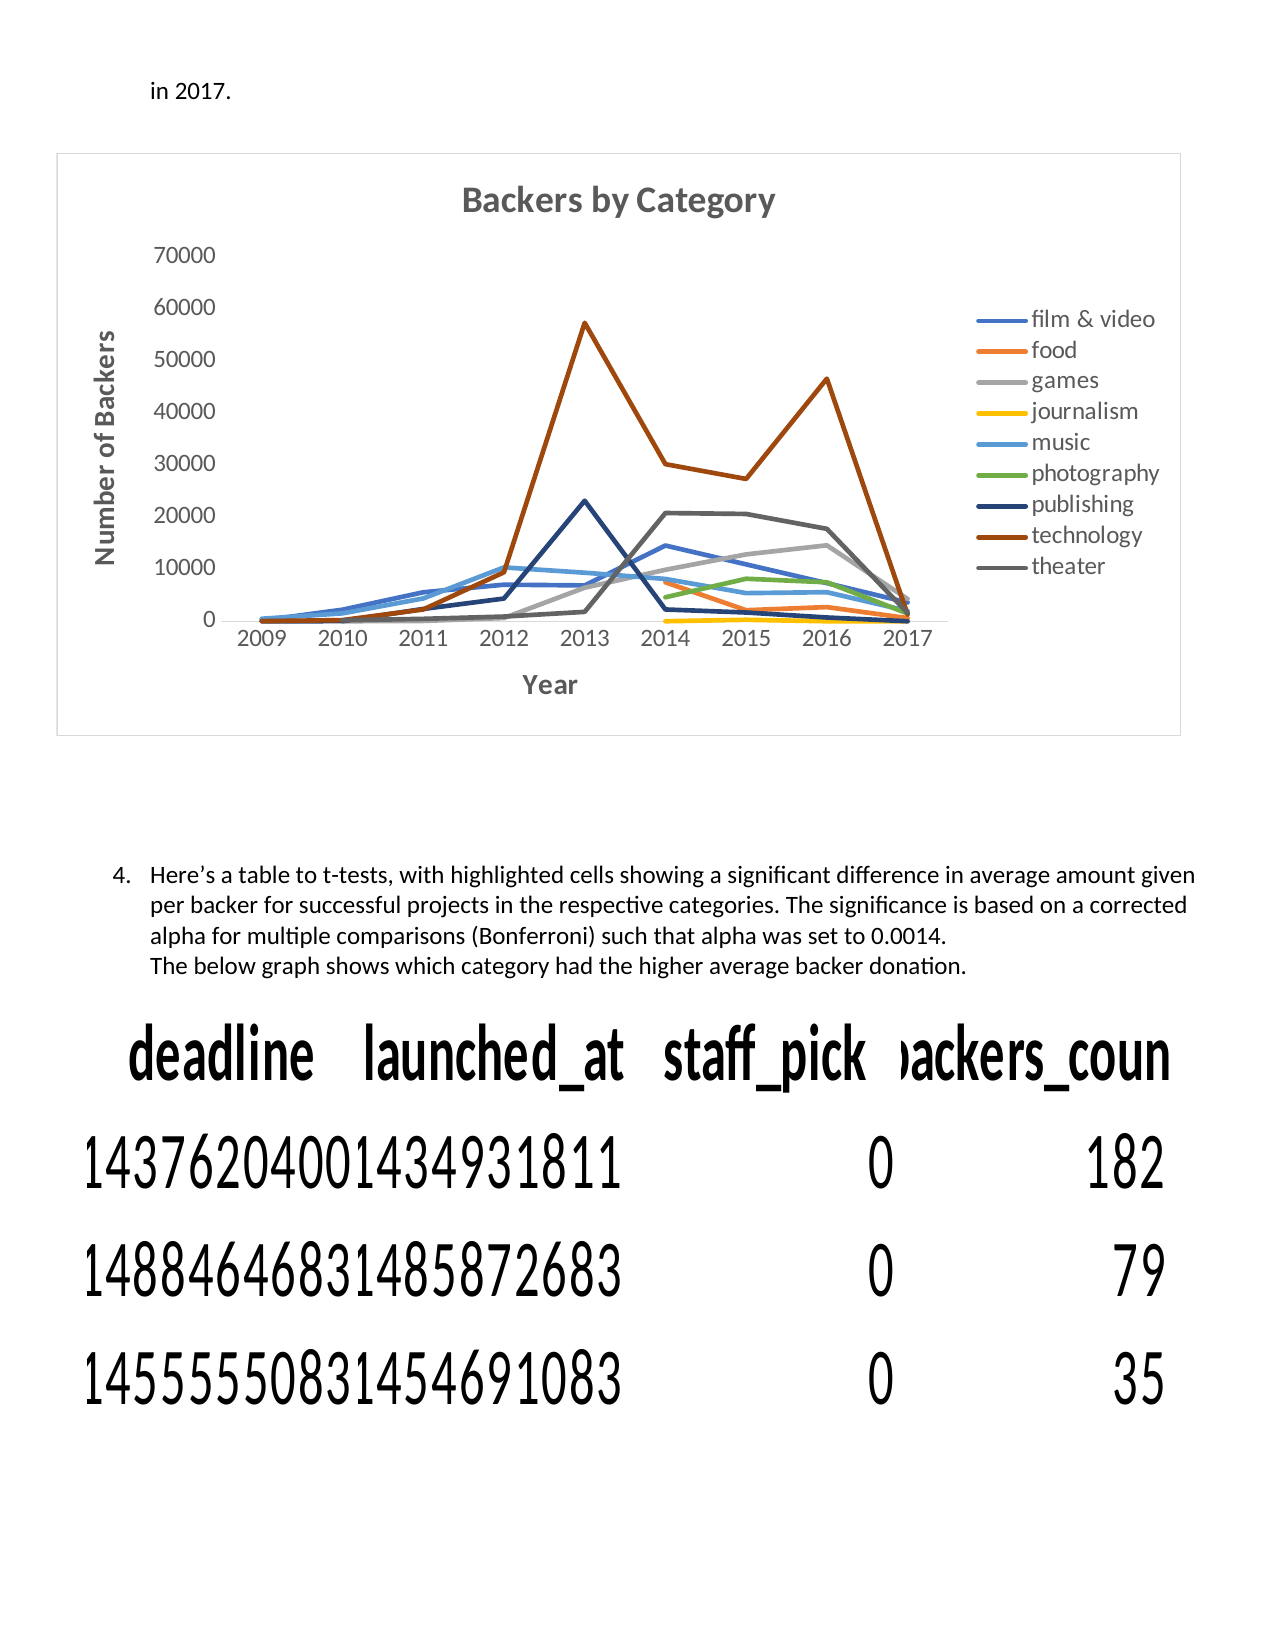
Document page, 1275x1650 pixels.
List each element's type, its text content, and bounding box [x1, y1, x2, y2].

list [112, 75, 1200, 136]
list Here’s a table to t-tests, with highlighted cells showing a significant difference in average amount given per backer for successful projects in the respective categories. The significance is based on a corrected alpha for multiple comparisons (Bonferroni) such that alpha was set to 0.0014. [112, 859, 1200, 950]
list The below graph shows which category had the higher average backer donation. [150, 950, 1200, 981]
